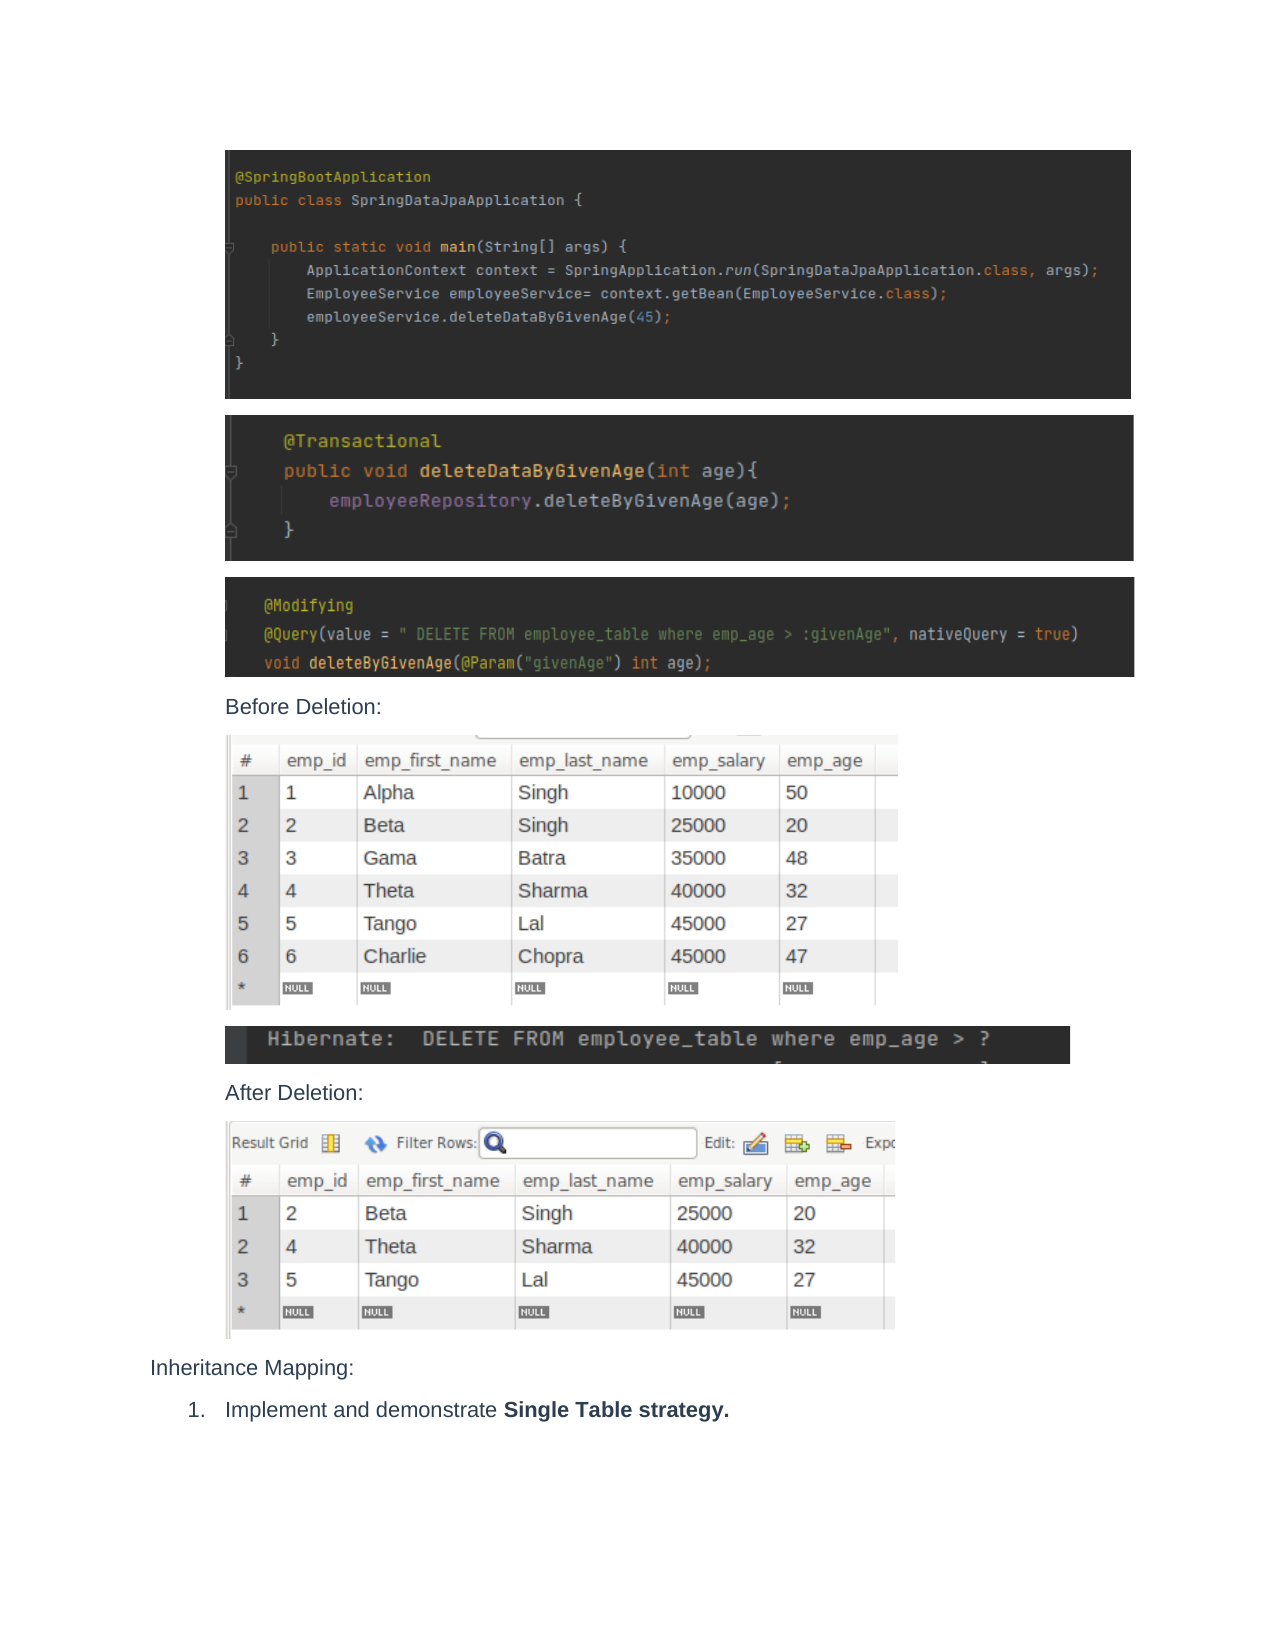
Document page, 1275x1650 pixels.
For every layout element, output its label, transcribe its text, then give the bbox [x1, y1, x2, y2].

picture [225, 150, 1131, 399]
picture [225, 577, 1135, 677]
text After Deletion: [225, 1080, 1125, 1105]
picture [225, 1026, 1071, 1064]
text Before Deletion: [225, 694, 1125, 719]
picture [225, 415, 1134, 561]
list Implement and demonstrate Single Table strategy. [187, 1397, 1125, 1422]
picture [225, 1121, 896, 1339]
picture [225, 735, 898, 1010]
text Inheritance Mapping: [150, 1355, 1125, 1380]
